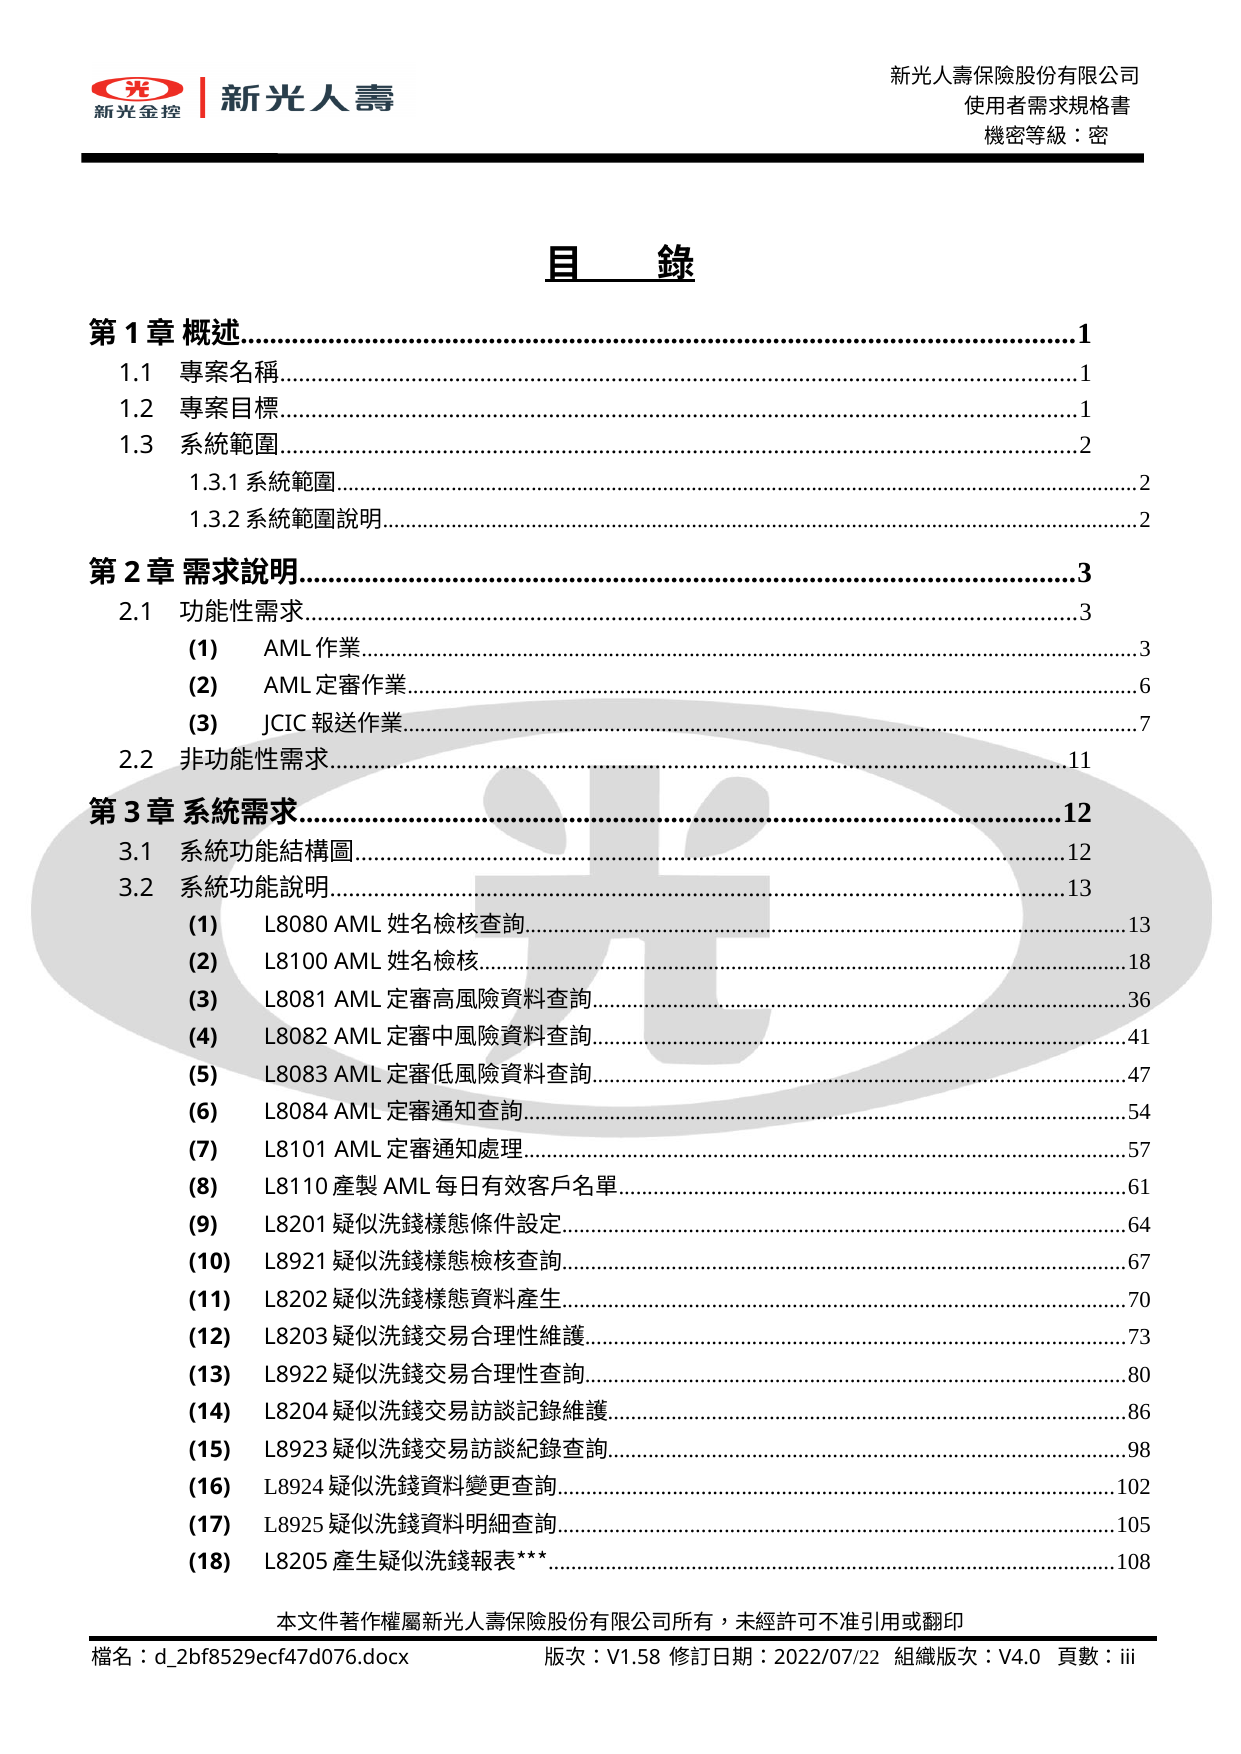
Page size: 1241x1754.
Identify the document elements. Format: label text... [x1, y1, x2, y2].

text (4) L8082 AML定審中風險資料查詢 41 [189, 1016, 1152, 1053]
text (8) L8110產製AML每日有效客戶名單 61 [189, 1166, 1152, 1203]
text 第2章 需求說明 3 [89, 549, 1152, 591]
text (10) L8921疑似洗錢樣態檢核查詢 67 [189, 1241, 1152, 1278]
picture [91, 61, 417, 118]
text 1.3.2系統範圍說明 2 [189, 499, 1152, 536]
text (3) JCIC報送作業 7 [189, 702, 1152, 740]
text (14) L8204疑似洗錢交易訪談記錄維護 86 [189, 1391, 1152, 1428]
text (1) L8080 AML 姓名檢核查詢 13 [189, 903, 1152, 941]
text (7) L8101 AML定審通知處理 57 [189, 1128, 1152, 1166]
text (9) L8201疑似洗錢樣態條件設定 64 [189, 1203, 1152, 1241]
text 1.3.1系統範圍 2 [189, 461, 1152, 499]
text 3.2 系統功能說明 13 [118, 867, 1152, 903]
text (15) L8923疑似洗錢交易訪談紀錄查詢 98 [189, 1428, 1152, 1466]
text (5) L8083 AML定審低風險資料查詢 47 [189, 1053, 1152, 1091]
text 3.1 系統功能結構圖 12 [118, 831, 1152, 867]
text (3) L8081 AML定審高風險資料查詢 36 [189, 978, 1152, 1016]
text 目 錄 [89, 223, 1152, 298]
text (13) L8922疑似洗錢交易合理性查詢 80 [189, 1353, 1152, 1391]
text 第3章 系統需求 12 [89, 789, 1152, 831]
picture [25, 690, 1215, 1144]
text 第1章 概述 1 [89, 310, 1152, 352]
text (12) L8203疑似洗錢交易合理性維護 73 [189, 1316, 1152, 1353]
text (1) AML作業 3 [189, 627, 1152, 665]
text (6) L8084 AML定審通知查詢 54 [189, 1091, 1152, 1128]
text (11) L8202疑似洗錢樣態資料產生 70 [189, 1278, 1152, 1316]
text 1.1 專案名稱 1 [118, 352, 1152, 389]
text 2.2 非功能性需求 11 [118, 740, 1152, 776]
text (2) L8100 AML 姓名檢核 18 [189, 941, 1152, 978]
text 2.1 功能性需求 3 [118, 591, 1152, 627]
text (16) L8924疑似洗錢資料變更查詢 102 [189, 1466, 1152, 1503]
text 1.3 系統範圍 2 [118, 425, 1152, 461]
text (2) AML定審作業 6 [189, 665, 1152, 702]
text 1.2 專案目標 1 [118, 389, 1152, 425]
text (17) L8925疑似洗錢資料明細查詢 105 [189, 1503, 1152, 1541]
text (18) L8205產生疑似洗錢報表*** 108 [189, 1541, 1152, 1578]
